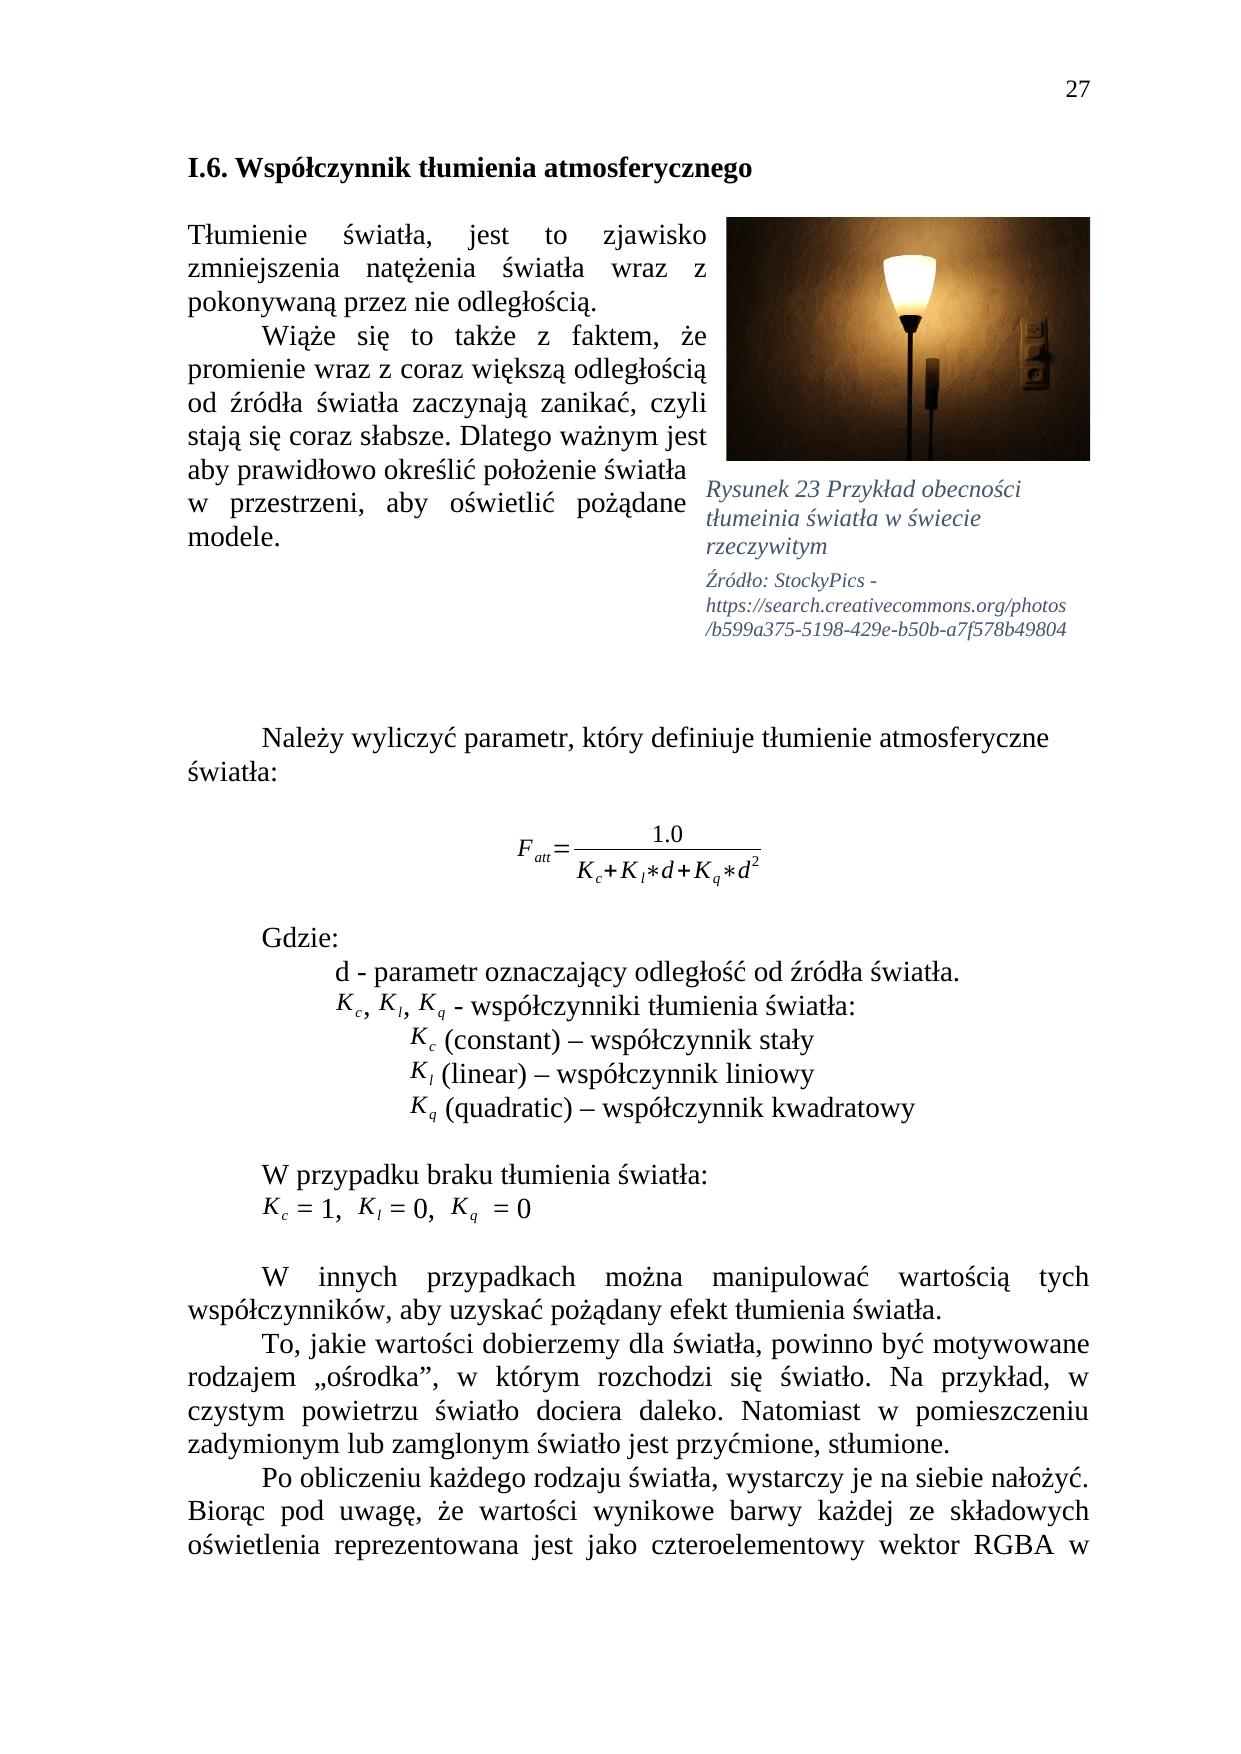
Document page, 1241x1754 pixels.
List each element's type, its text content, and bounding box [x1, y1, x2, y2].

picture [726, 217, 1091, 461]
text = 1, = 0, = 0 [187, 1191, 1090, 1225]
subtitle Współczynnik tłumienia atmosferycznego [187, 150, 1090, 183]
text W innych przypadkach można manipulować wartością tych współczynników, aby uzyskać pożądany efekt tłumienia światła. [187, 1259, 1090, 1326]
text Tłumienie światła, jest to zjawisko zmniejszenia natężenia światła wraz z pokonywaną przez nie odległością. [187, 217, 726, 318]
text To, jakie wartości dobierzemy dla światła, powinno być motywowane rodzajem „ośrodka”, w którym rozchodzi się światło. Na przykład, w czystym powietrzu światło dociera daleko. Natomiast w pomieszczeniu zadymionym lub zamglonym światło jest przyćmione, stłumione. [187, 1326, 1090, 1460]
text W przypadku braku tłumienia światła: [187, 1157, 1090, 1191]
text (linear) – współczynnik liniowy [335, 1056, 1090, 1090]
text Należy wyliczyć parametr, który definiuje tłumienie atmosferyczne światła: [187, 720, 1090, 787]
text (quadratic) – współczynnik kwadratowy [335, 1090, 1090, 1124]
text d - parametr oznaczający odległość od źródła światła. [261, 954, 1090, 988]
text , , - współczynniki tłumienia światła: [261, 988, 1090, 1022]
text Gdzie: [187, 921, 1090, 954]
text (constant) – współczynnik stały [335, 1022, 1090, 1056]
text Wiąże się to także z faktem, że promienie wraz z coraz większą odległością od źródła światła zaczynają zanikać, czyli stają się coraz słabsze. Dlatego ważnym jest aby prawidłowo określić położenie światła w przestrzeni, aby oświetlić pożądane modele. [187, 318, 1090, 552]
